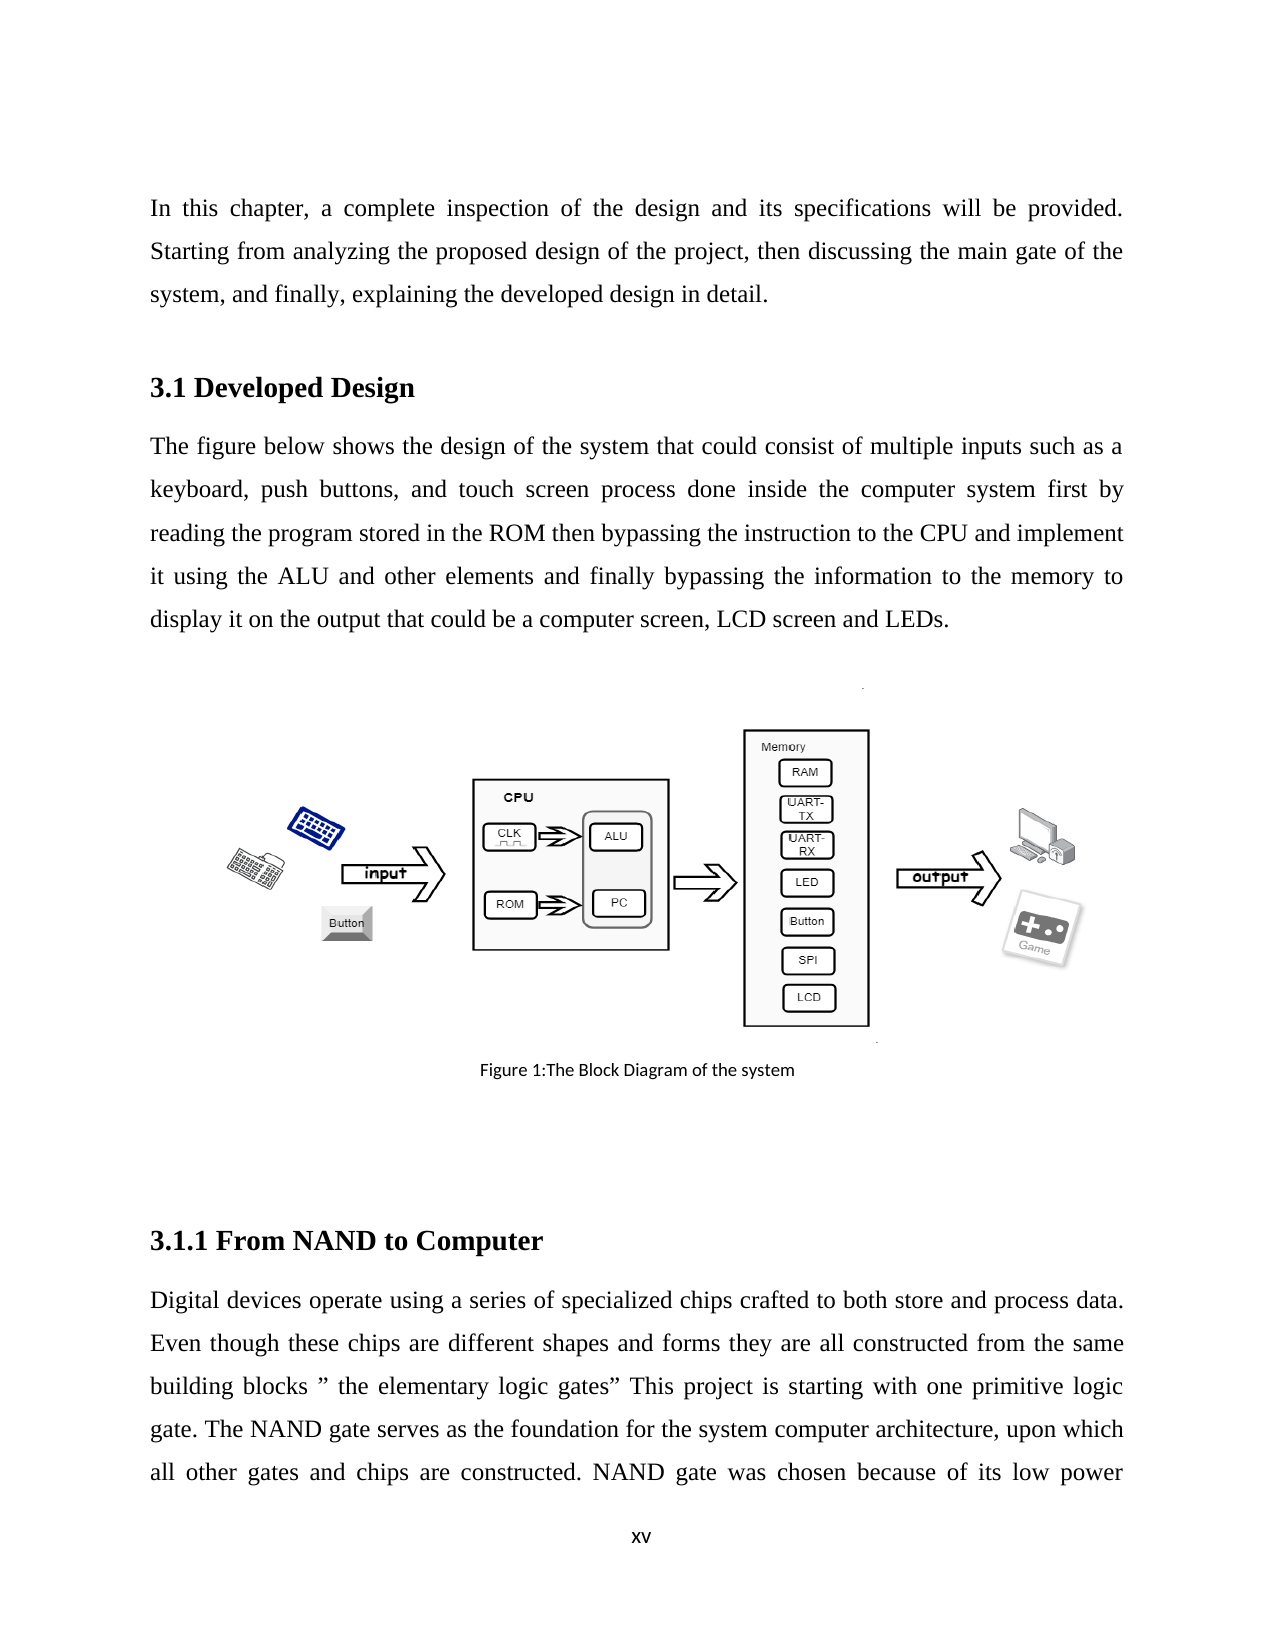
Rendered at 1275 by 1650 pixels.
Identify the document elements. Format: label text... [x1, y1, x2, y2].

subtitle 3.1.1 From NAND to Computer [150, 1223, 1125, 1257]
picture [226, 676, 1090, 1052]
text The figure below shows the design of the system that could consist of multiple inputs such as a keyboard, push buttons, and touch screen process done inside the computer system first by reading the program stored in the ROM then bypassing the instruction to the CPU and implement it using the ALU and other elements and finally bypassing the information to the memory to display it on the output that could be a computer screen, LCD screen and LEDs. [150, 431, 1125, 633]
text In this chapter, a complete inspection of the design and its specifications will be provided. Starting from analyzing the proposed design of the project, then discussing the main gate of the system, and finally, explaining the developed design in detail. [150, 193, 1125, 308]
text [150, 1285, 1125, 1486]
subtitle 3.1 Developed Design [150, 370, 1125, 403]
